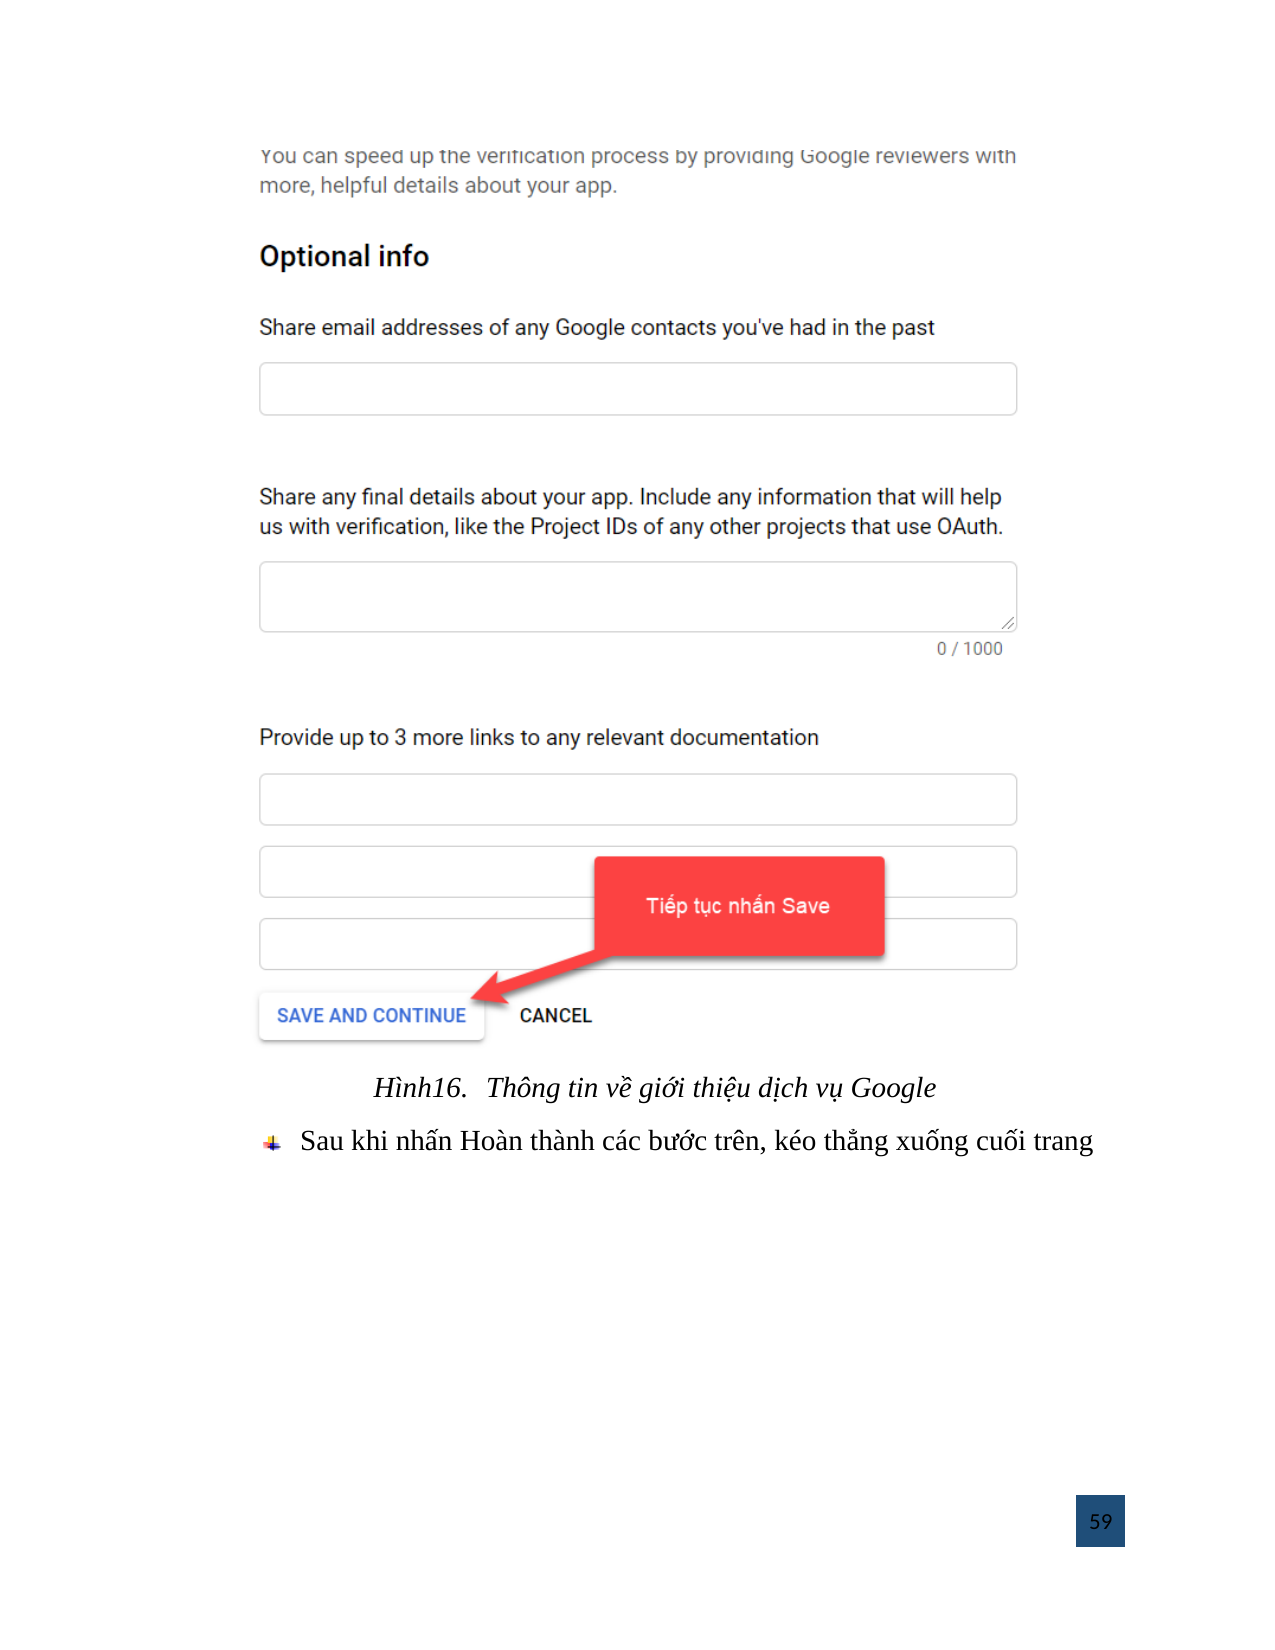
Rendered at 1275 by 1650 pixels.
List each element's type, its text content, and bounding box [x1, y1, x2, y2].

list Sau khi nhấn Hoàn thành các bước trên, kéo thẳng xuống cuối trang [262, 1123, 1125, 1157]
text Thông tin về giới thiệu dịch vụ Google [187, 1071, 1125, 1104]
picture [263, 1134, 281, 1151]
picture [225, 150, 1200, 1052]
